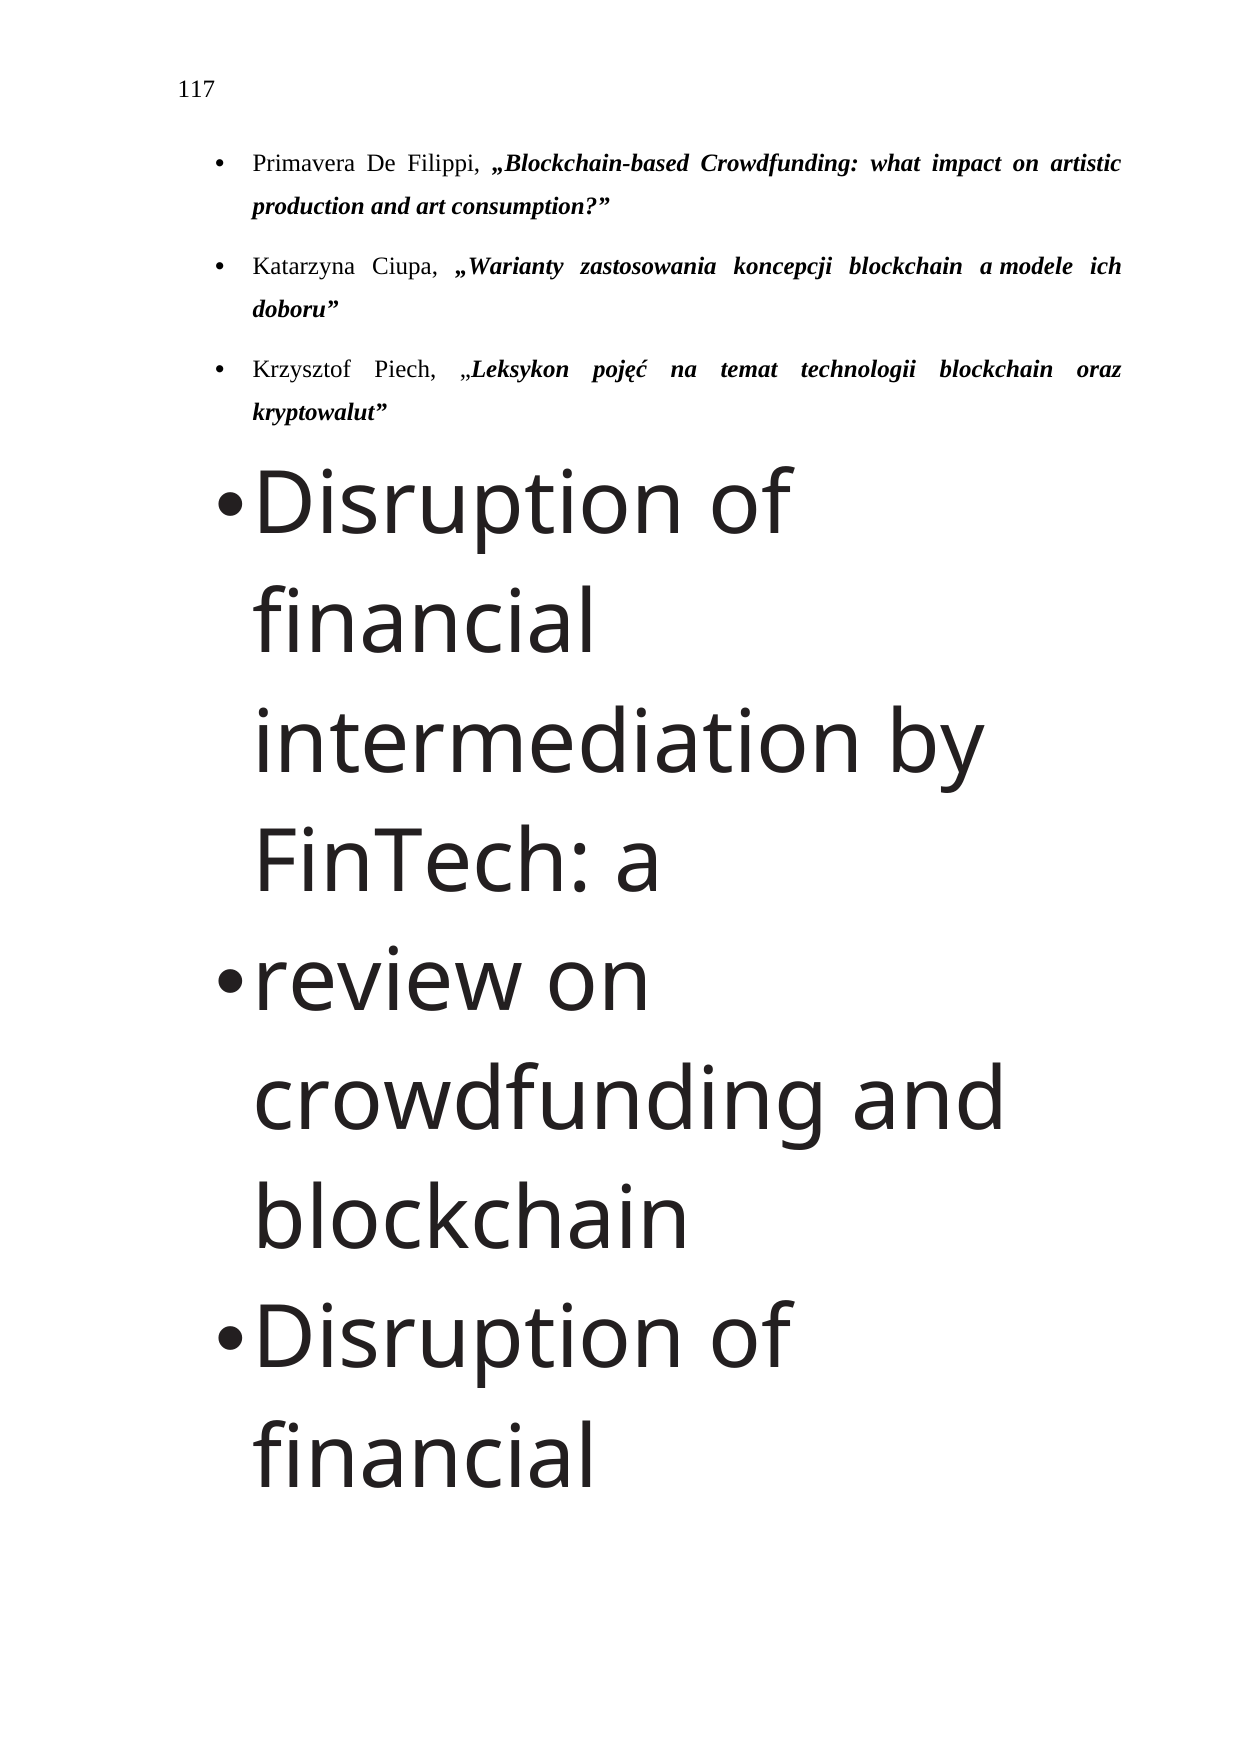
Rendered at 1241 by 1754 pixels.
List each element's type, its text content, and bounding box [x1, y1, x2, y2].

list Disruption of ﬁnancial intermediation by FinTech: a [215, 1274, 1122, 1513]
list review on crowdfunding and blockchain [215, 917, 1122, 1274]
list Katarzyna Ciupa, „Warianty zastosowania koncepcji blockchain a modele ich doboru” [215, 251, 1122, 323]
list Disruption of ﬁnancial intermediation by FinTech: a [215, 440, 1122, 917]
list Primavera De Filippi, „Blockchain-based Crowdfunding: what impact on artistic production and art consumption?” [215, 148, 1122, 220]
list Krzysztof Piech, „Leksykon pojęć na temat technologii blockchain oraz kryptowalut” [215, 354, 1122, 426]
